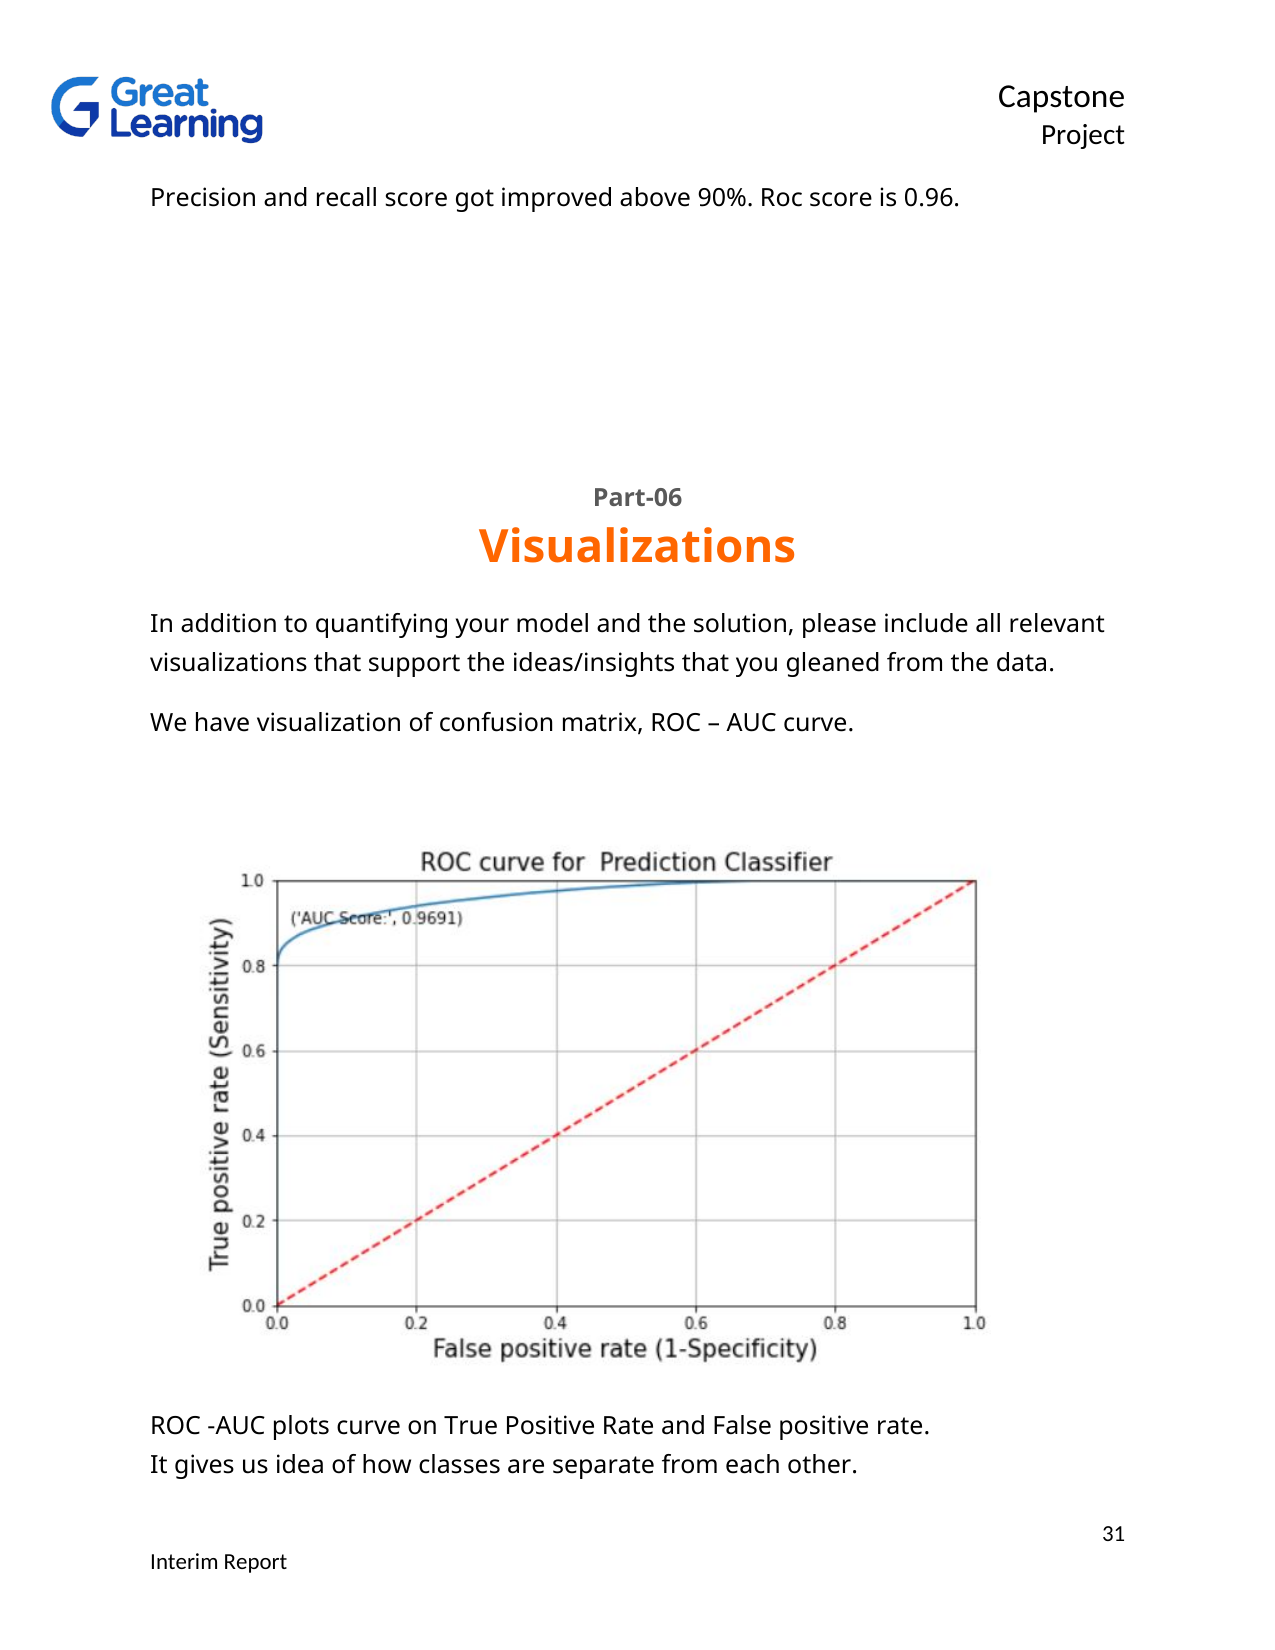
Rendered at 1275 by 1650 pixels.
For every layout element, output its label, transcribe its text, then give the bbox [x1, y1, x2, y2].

text ROC -AUC plots curve on True Positive Rate and False positive rate. [150, 1408, 1125, 1442]
text Precision and recall score got improved above 90%. Roc score is 0.96. [150, 179, 1125, 213]
text We have visualization of confusion matrix, ROC – AUC curve. [150, 705, 1125, 739]
picture [36, 54, 279, 161]
text Visualizations [150, 513, 1125, 576]
text Part-06 [150, 479, 1125, 513]
text It gives us idea of how classes are separate from each other. [150, 1447, 1125, 1481]
picture [150, 825, 1060, 1383]
text In addition to quantifying your model and the solution, please include all relevant visualizations that support the ideas/insights that you gleaned from the data. [150, 606, 1125, 679]
